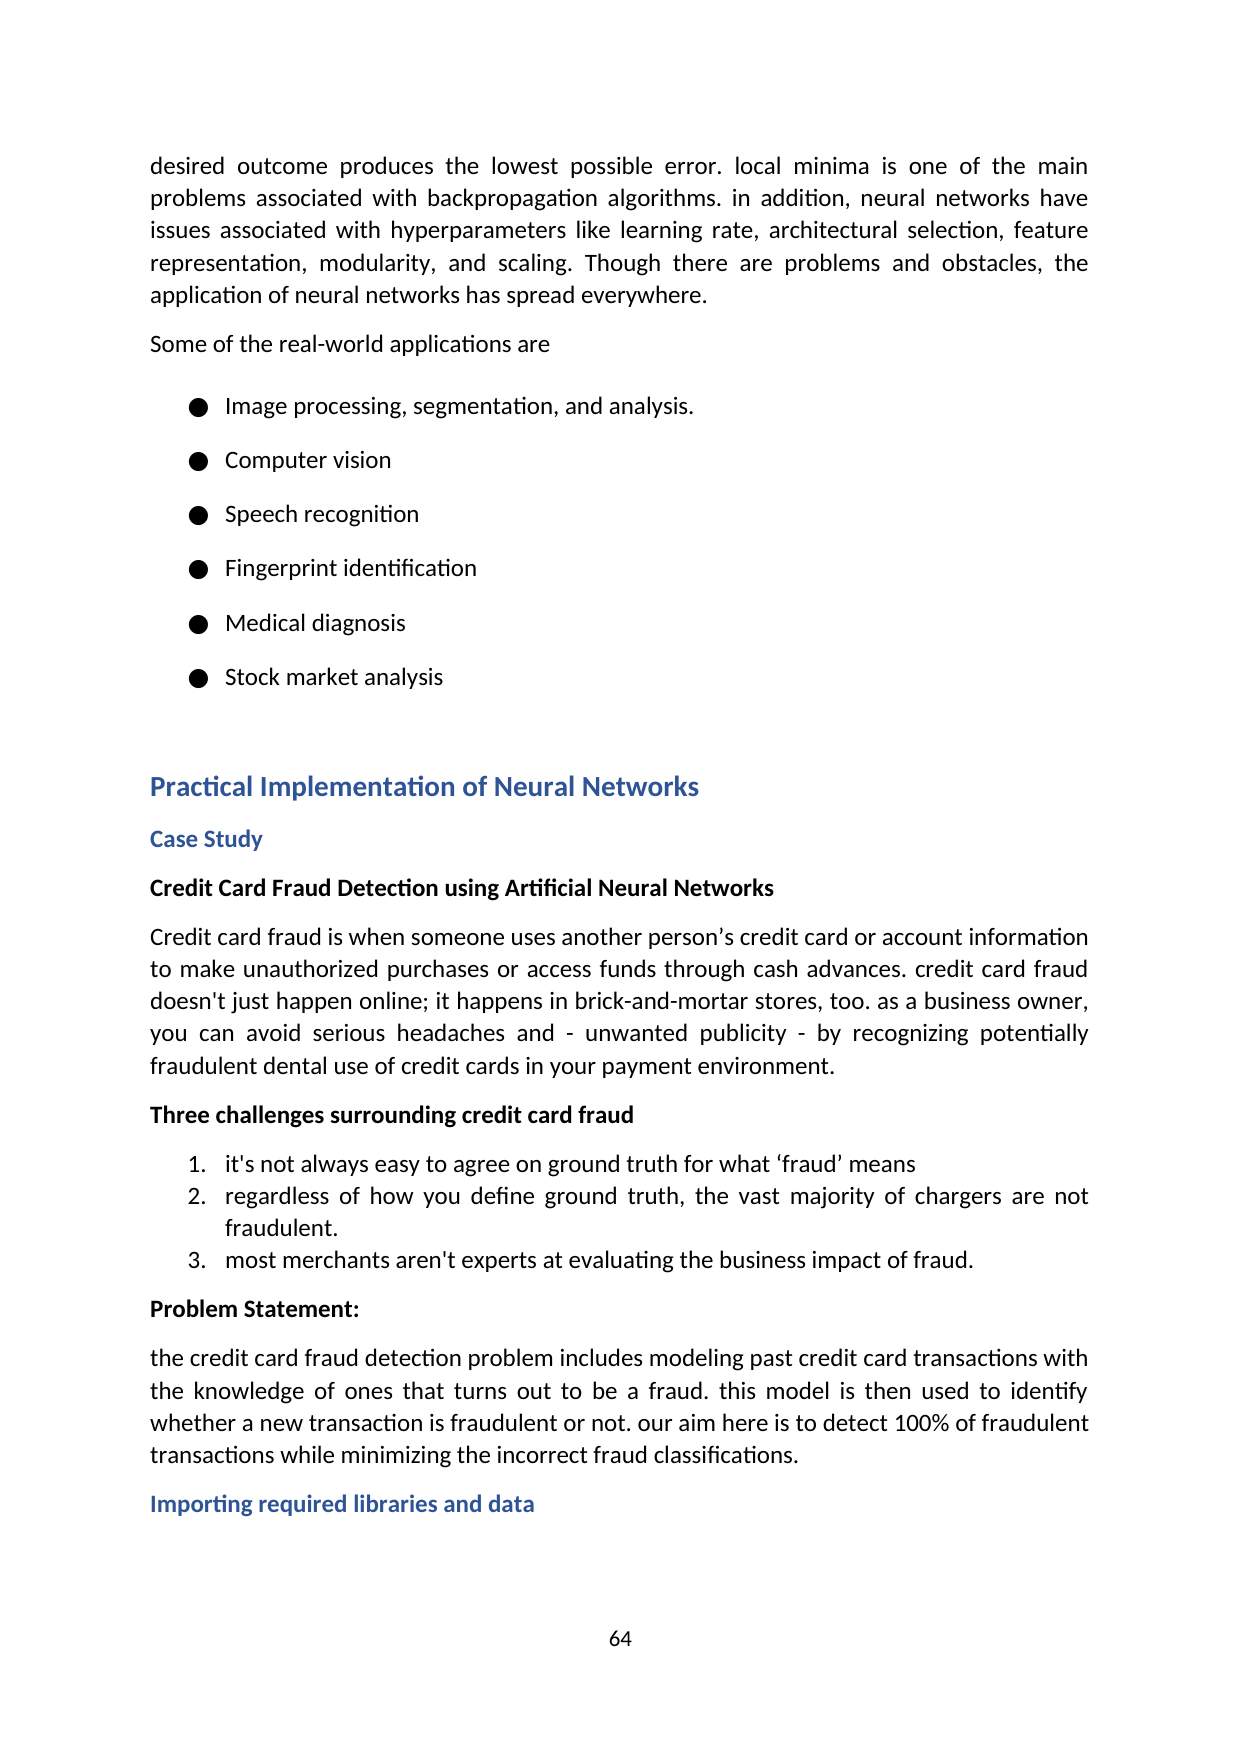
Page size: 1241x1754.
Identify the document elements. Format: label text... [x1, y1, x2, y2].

text Three challenges surrounding credit card fraud [150, 1099, 1090, 1129]
list most merchants aren't experts at evaluating the business impact of fraud. [187, 1244, 1090, 1275]
list it's not always easy to agree on ground truth for what ‘fraud’ means [187, 1148, 1090, 1178]
text Practical Implementation of Neural Networks [150, 768, 1090, 804]
list Computer vision [187, 431, 1090, 483]
list Speech recognition [187, 486, 1090, 537]
list Medical diagnosis [187, 594, 1090, 645]
list Fingerprint identification [187, 540, 1090, 591]
text Importing required libraries and data [150, 1488, 1090, 1519]
text Problem Statement: [150, 1293, 1090, 1324]
text Credit Card Fraud Detection using Artificial Neural Networks [150, 872, 1090, 902]
list Stock market analysis [187, 648, 1090, 700]
list Image processing, segmentation, and analysis. [187, 377, 1090, 428]
text Some of the real-world applications are [150, 328, 1090, 359]
text Credit card fraud is when someone uses another person’s credit card or account information to make unauthorized purchases or access funds through cash advances. credit card fraud doesn't just happen online; it happens in brick-and-mortar stores, too. as a business owner, you can avoid serious headaches and - unwanted publicity - by recognizing potentially fraudulent dental use of credit cards in your payment environment. [150, 921, 1090, 1080]
text Case Study [150, 823, 1090, 853]
text the credit card fraud detection problem includes modeling past credit card transactions with the knowledge of ones that turns out to be a fraud. this model is then used to identify whether a new transaction is fraudulent or not. our aim here is to detect 100% of fraudulent transactions while minimizing the incorrect fraud classifications. [150, 1342, 1090, 1470]
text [150, 150, 1090, 310]
list regardless of how you define ground truth, the vast majority of chargers are not fraudulent. [187, 1180, 1090, 1243]
